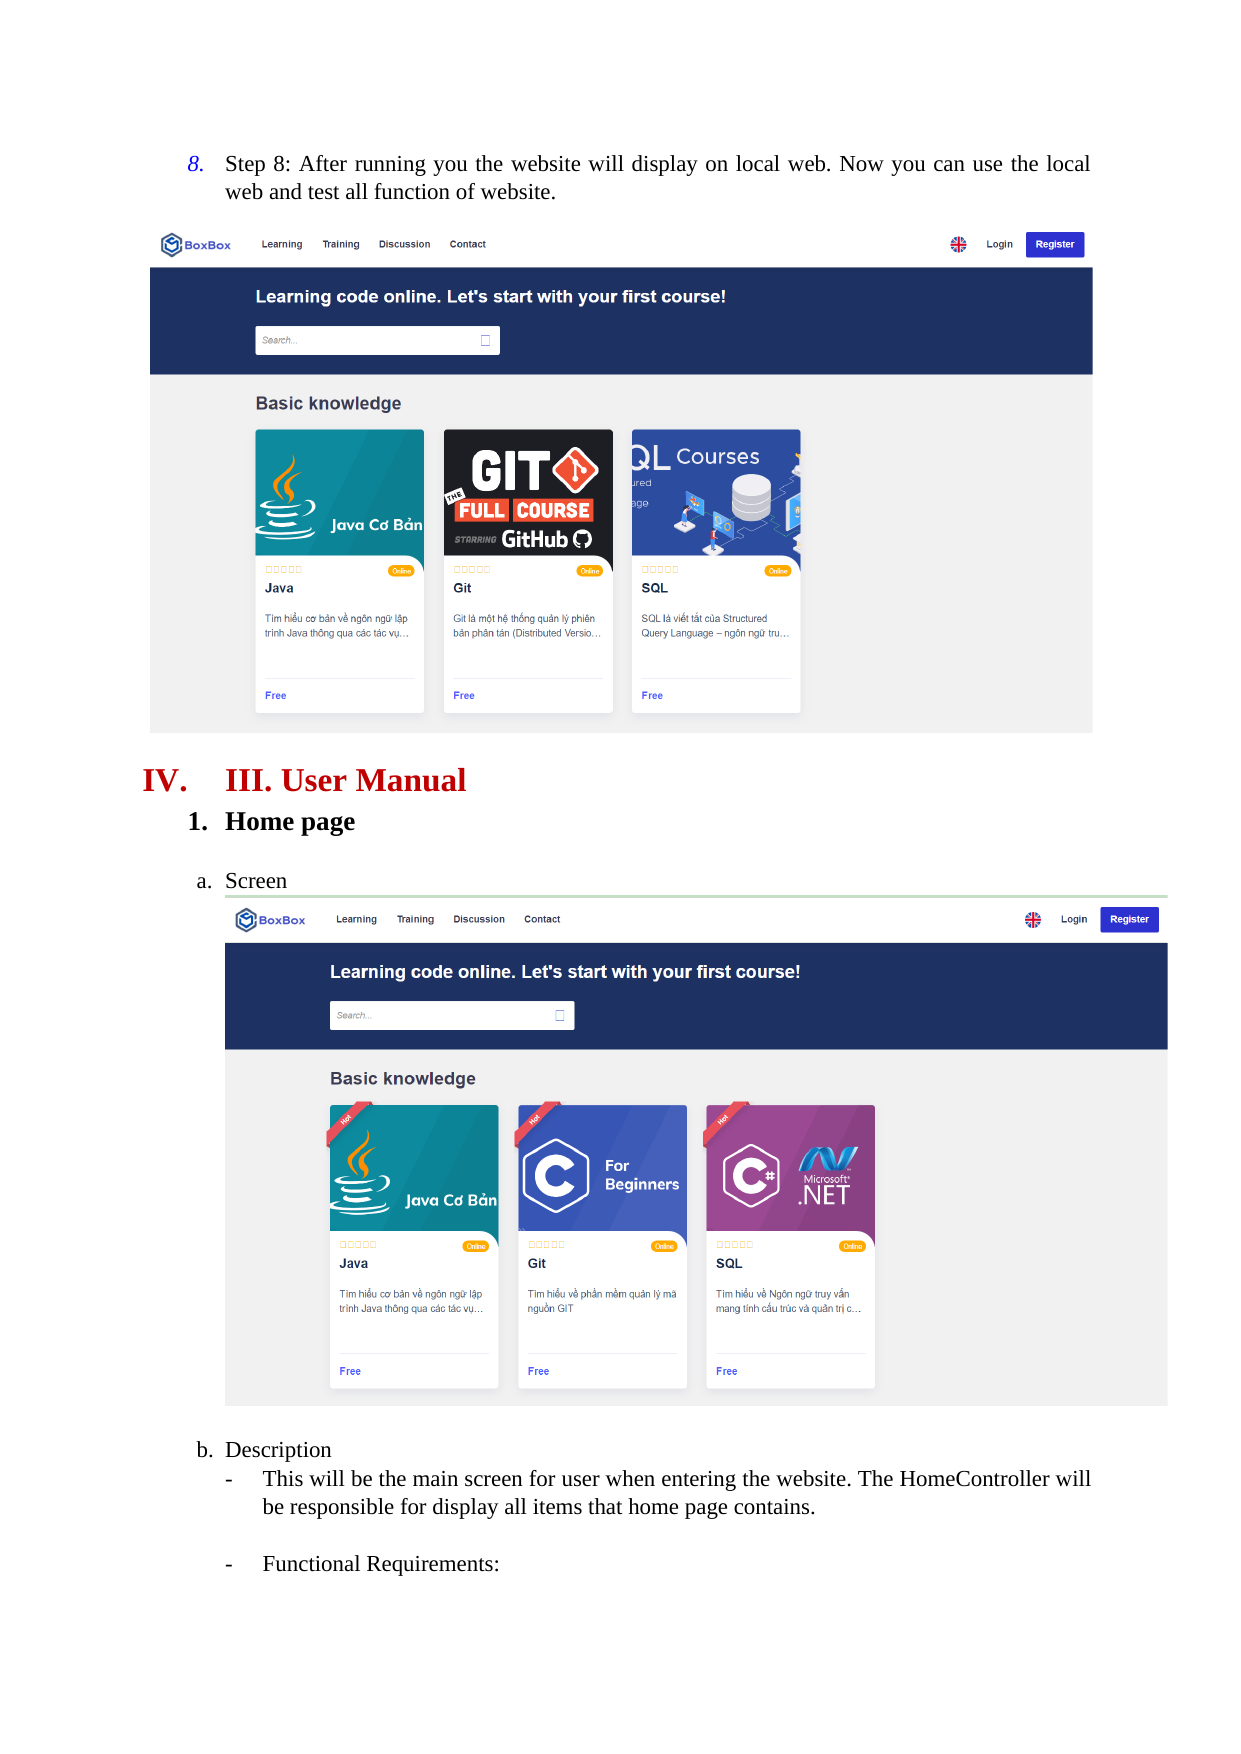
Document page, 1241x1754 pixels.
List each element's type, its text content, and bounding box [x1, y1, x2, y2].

picture [225, 895, 1168, 1406]
list Description [196, 1436, 1093, 1462]
list Step 8: After running you the website will display on local web. Now you can use the local web and test all function of website. [187, 150, 1093, 205]
list Screen [196, 867, 1093, 894]
picture [150, 223, 1093, 733]
list Functional Requirements: [225, 1550, 1093, 1576]
subtitle III. User Manual [187, 760, 1093, 798]
subtitle Home page [187, 805, 1093, 837]
list This will be the main screen for user when entering the website. The HomeController will be responsible for display all items that home page contains. [225, 1464, 1093, 1519]
